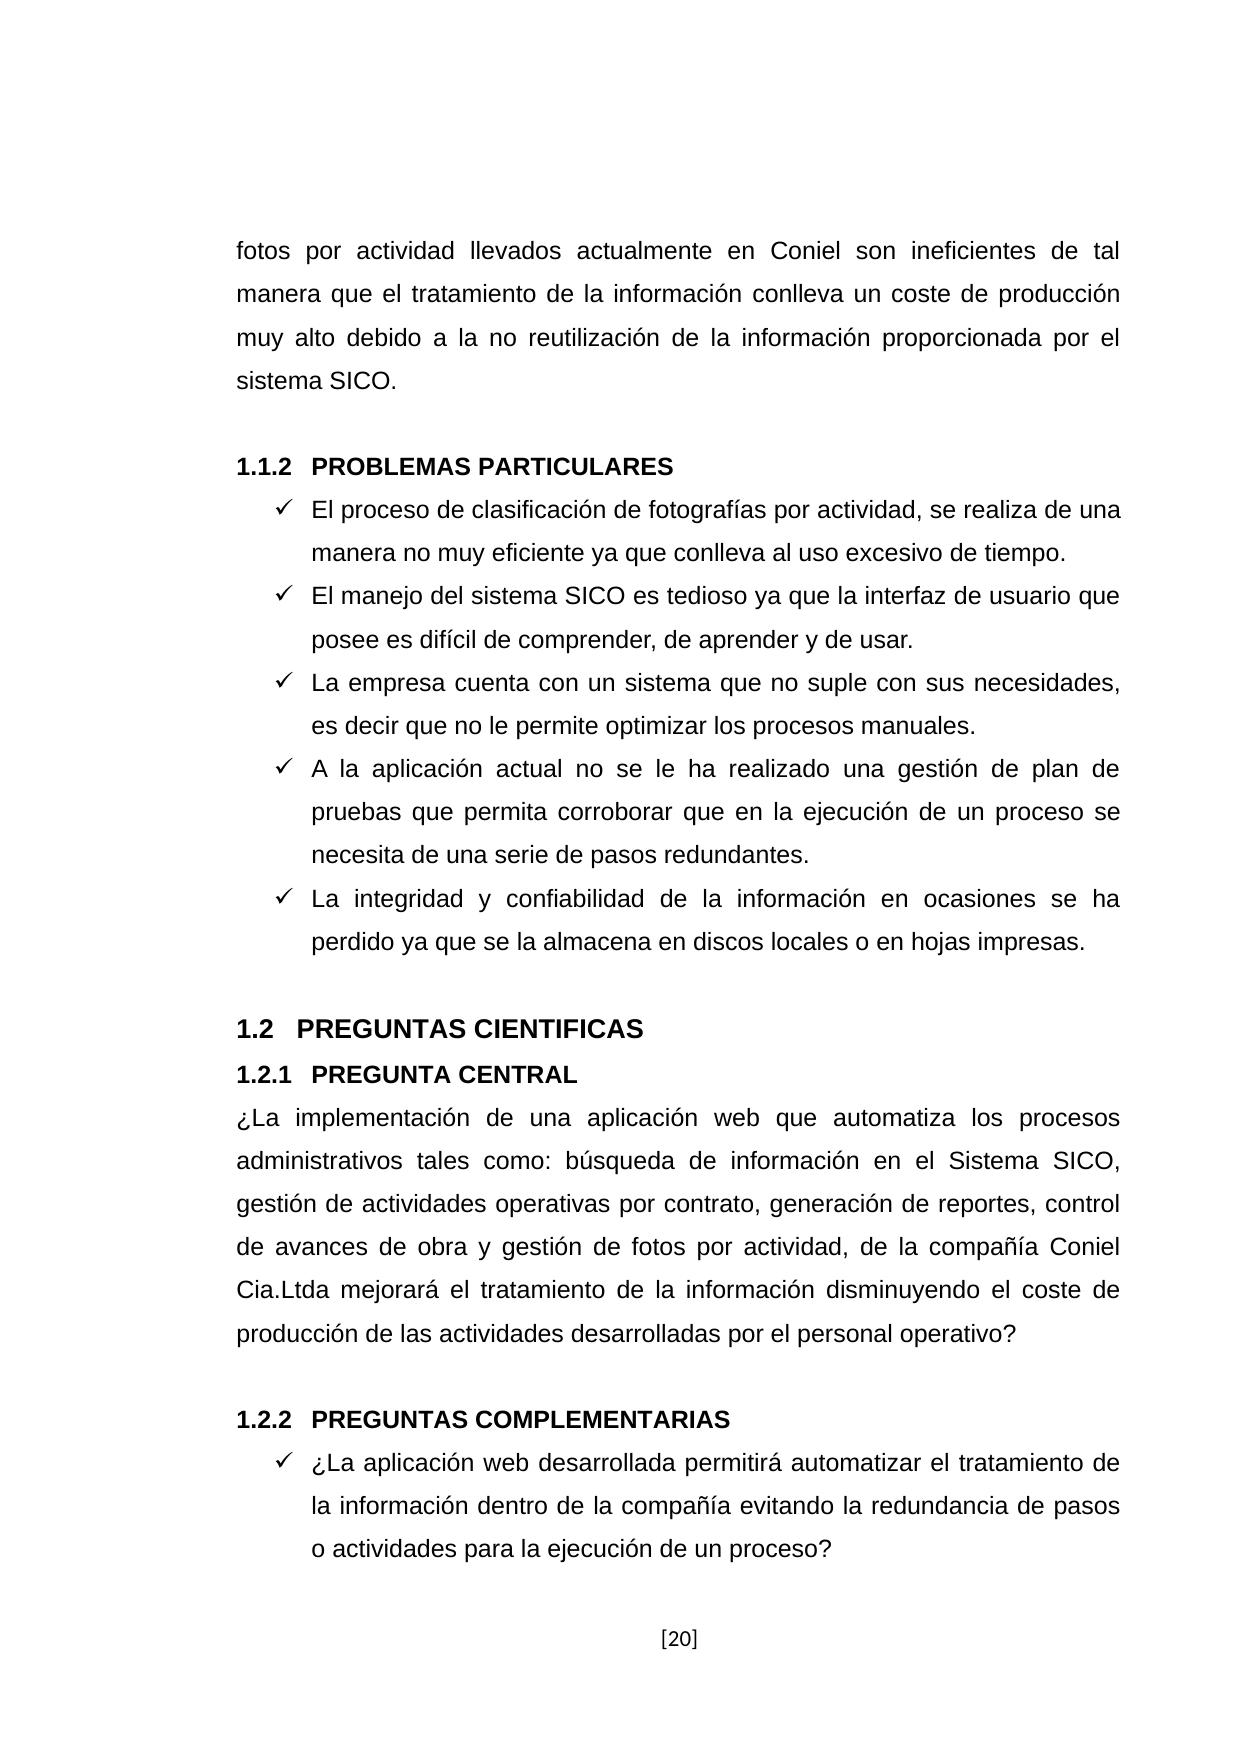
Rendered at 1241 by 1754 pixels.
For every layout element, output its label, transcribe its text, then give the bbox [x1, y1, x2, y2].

subtitle PROBLEMAS PARTICULARES [236, 452, 1122, 481]
list La integridad y confiabilidad de la información en ocasiones se ha perdido ya que se la almacena en discos locales o en hojas impresas. [274, 883, 1122, 956]
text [236, 236, 1122, 394]
list A la aplicación actual no se le ha realizado una gestión de plan de pruebas que permita corroborar que en la ejecución de un proceso se necesita de una serie de pasos redundantes. [274, 754, 1122, 869]
subtitle PREGUNTA CENTRAL [236, 1060, 1122, 1089]
subtitle PREGUNTAS COMPLEMENTARIAS [236, 1405, 1122, 1434]
list El proceso de clasificación de fotografías por actividad, se realiza de una manera no muy eficiente ya que conlleva al uso excesivo de tiempo. [274, 495, 1122, 567]
list La empresa cuenta con un sistema que no suple con sus necesidades, es decir que no le permite optimizar los procesos manuales. [274, 668, 1122, 740]
list ¿La aplicación web desarrollada permitirá automatizar el tratamiento de la información dentro de la compañía evitando la redundancia de pasos o actividades para la ejecución de un proceso? [274, 1448, 1122, 1563]
subtitle PREGUNTAS CIENTIFICAS [236, 1013, 1122, 1044]
list El manejo del sistema SICO es tedioso ya que la interfaz de usuario que posee es difícil de comprender, de aprender y de usar. [274, 581, 1122, 653]
text ¿La implementación de una aplicación web que automatiza los procesos administrativos tales como: búsqueda de información en el Sistema SICO, gestión de actividades operativas por contrato, generación de reportes, control de avances de obra y gestión de fotos por actividad, de la compañía Coniel Cia.Ltda mejorará el tratamiento de la información disminuyendo el coste de producción de las actividades desarrolladas por el personal operativo? [236, 1103, 1122, 1347]
